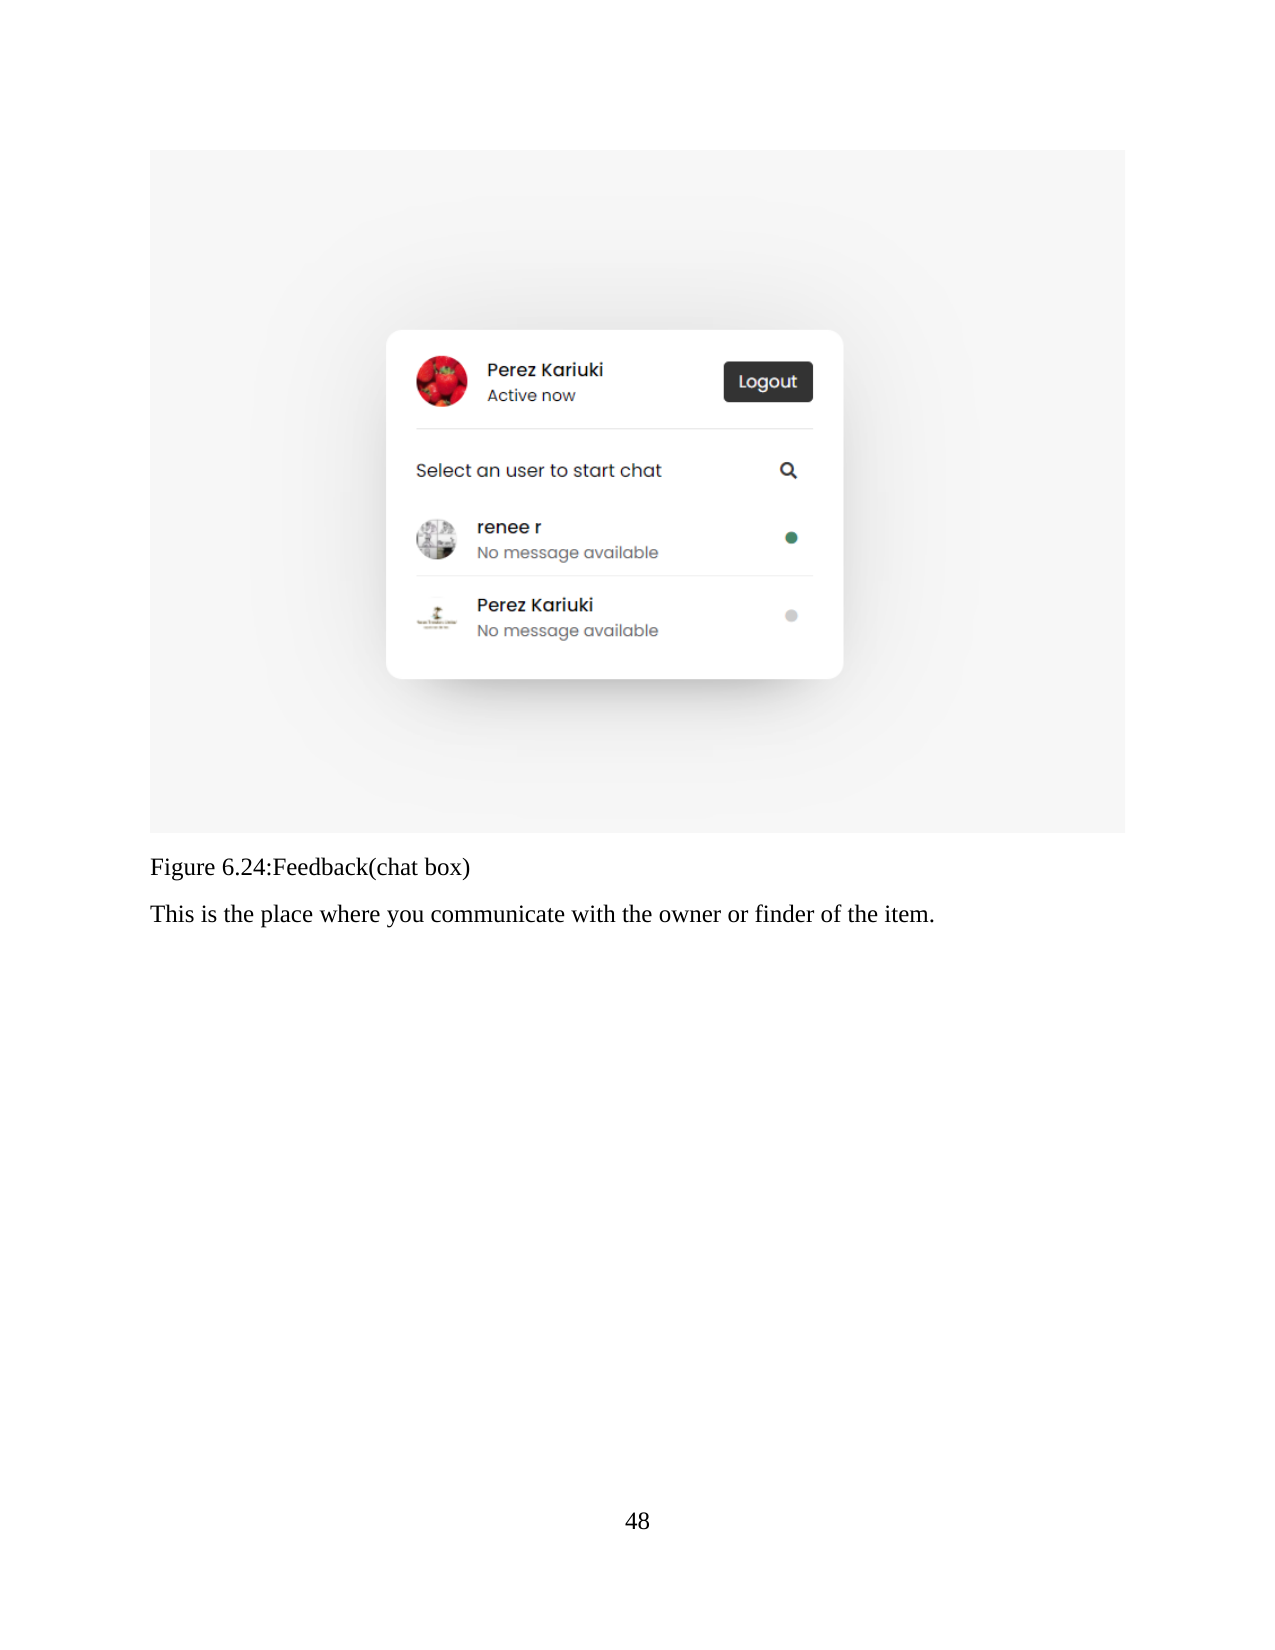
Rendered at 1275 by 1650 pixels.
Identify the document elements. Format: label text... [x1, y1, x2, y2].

picture [150, 150, 1125, 833]
text This is the place where you communicate with the owner or finder of the item. [150, 899, 1125, 928]
